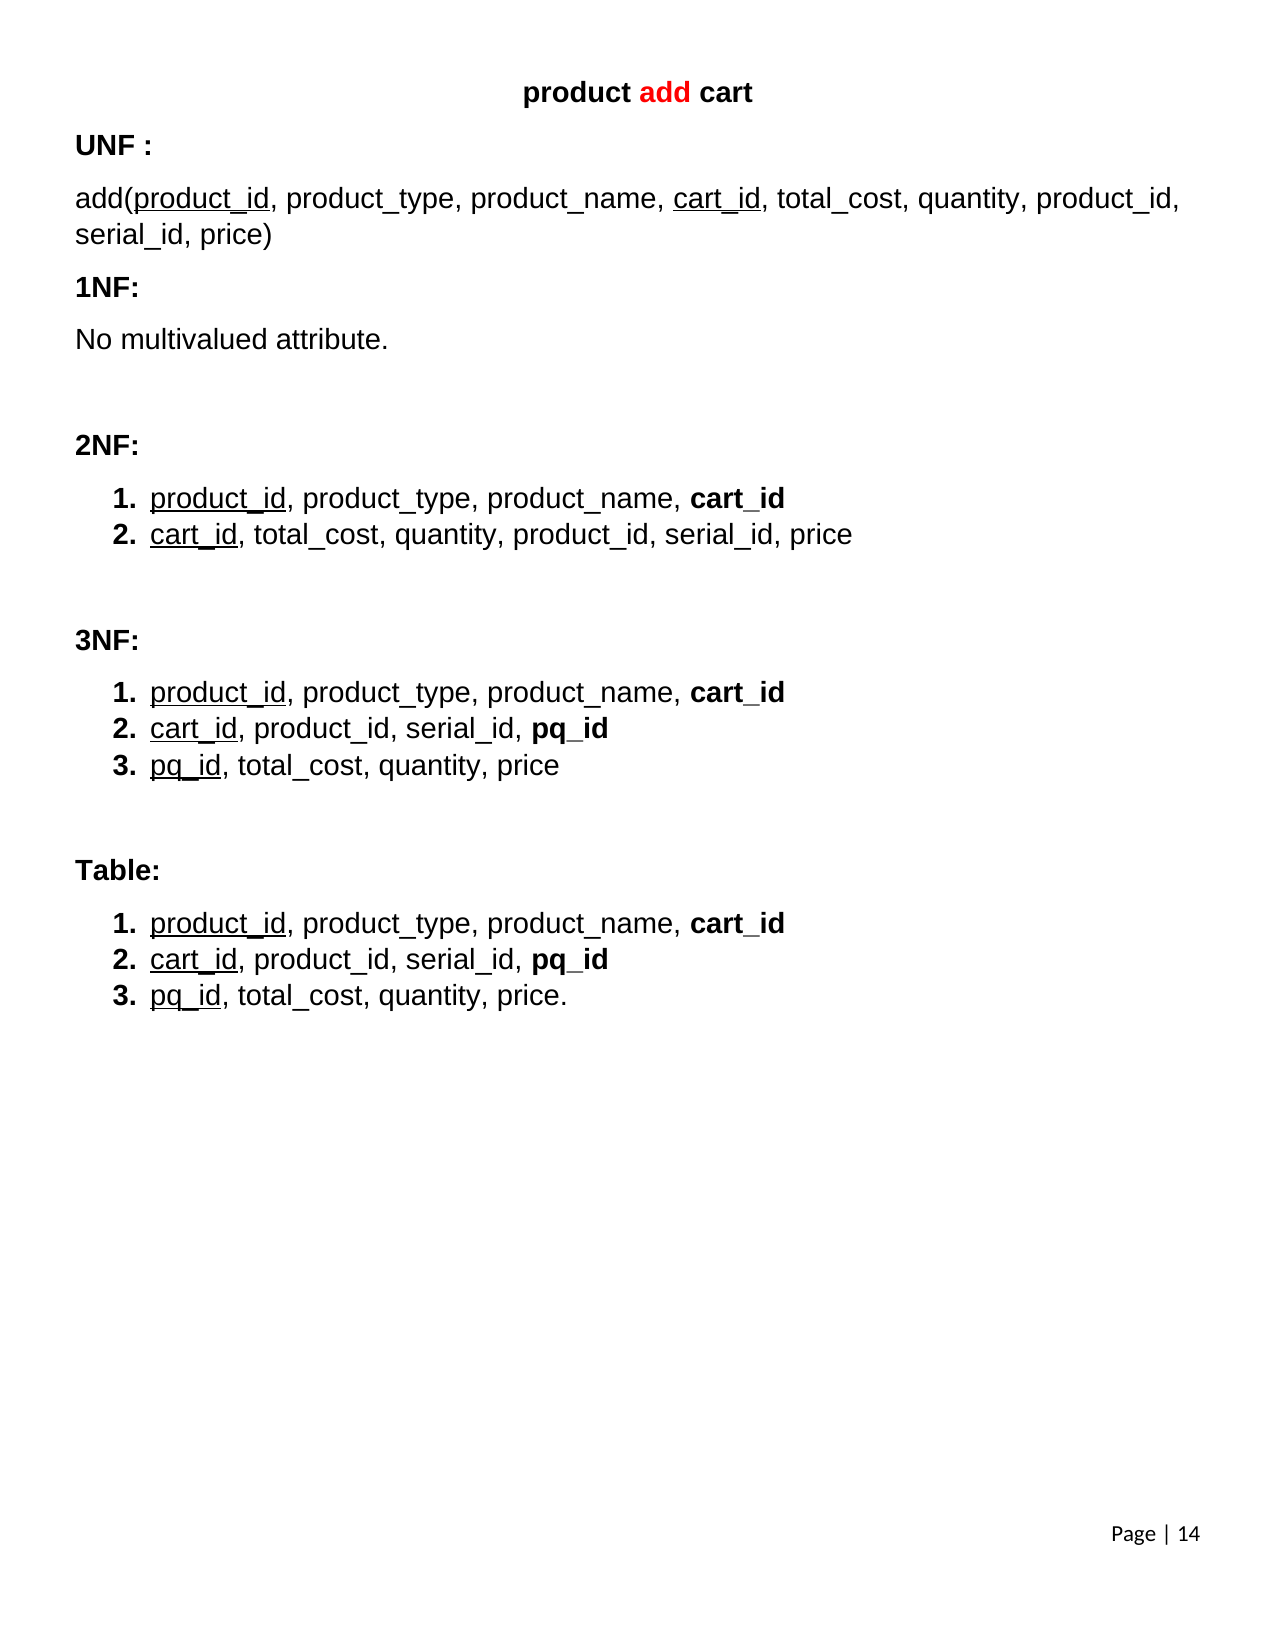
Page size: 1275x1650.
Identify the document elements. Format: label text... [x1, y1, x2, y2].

list product_id, product_type, product_name, cart_id [112, 906, 1200, 940]
list product_id, product_type, product_name, cart_id [112, 675, 1200, 709]
list product_id, product_type, product_name, cart_id [112, 481, 1200, 514]
list pq_id, total_cost, quantity, price [112, 748, 1200, 781]
text Table: [75, 853, 1200, 887]
list cart_id, product_id, serial_id, pq_id [112, 942, 1200, 976]
list cart_id, product_id, serial_id, pq_id [112, 712, 1200, 745]
text No multivalued attribute. [75, 322, 1200, 356]
text UNF : [75, 128, 1200, 161]
text product add cart [75, 75, 1200, 108]
text 1NF: [75, 269, 1200, 303]
list cart_id, total_cost, quantity, product_id, serial_id, price [112, 517, 1200, 551]
list pq_id, total_cost, quantity, price. [112, 978, 1200, 1012]
text 3NF: [75, 623, 1200, 656]
text add(product_id, product_type, product_name, cart_id, total_cost, quantity, product_id, serial_id, price) [75, 181, 1200, 250]
text 2NF: [75, 428, 1200, 462]
